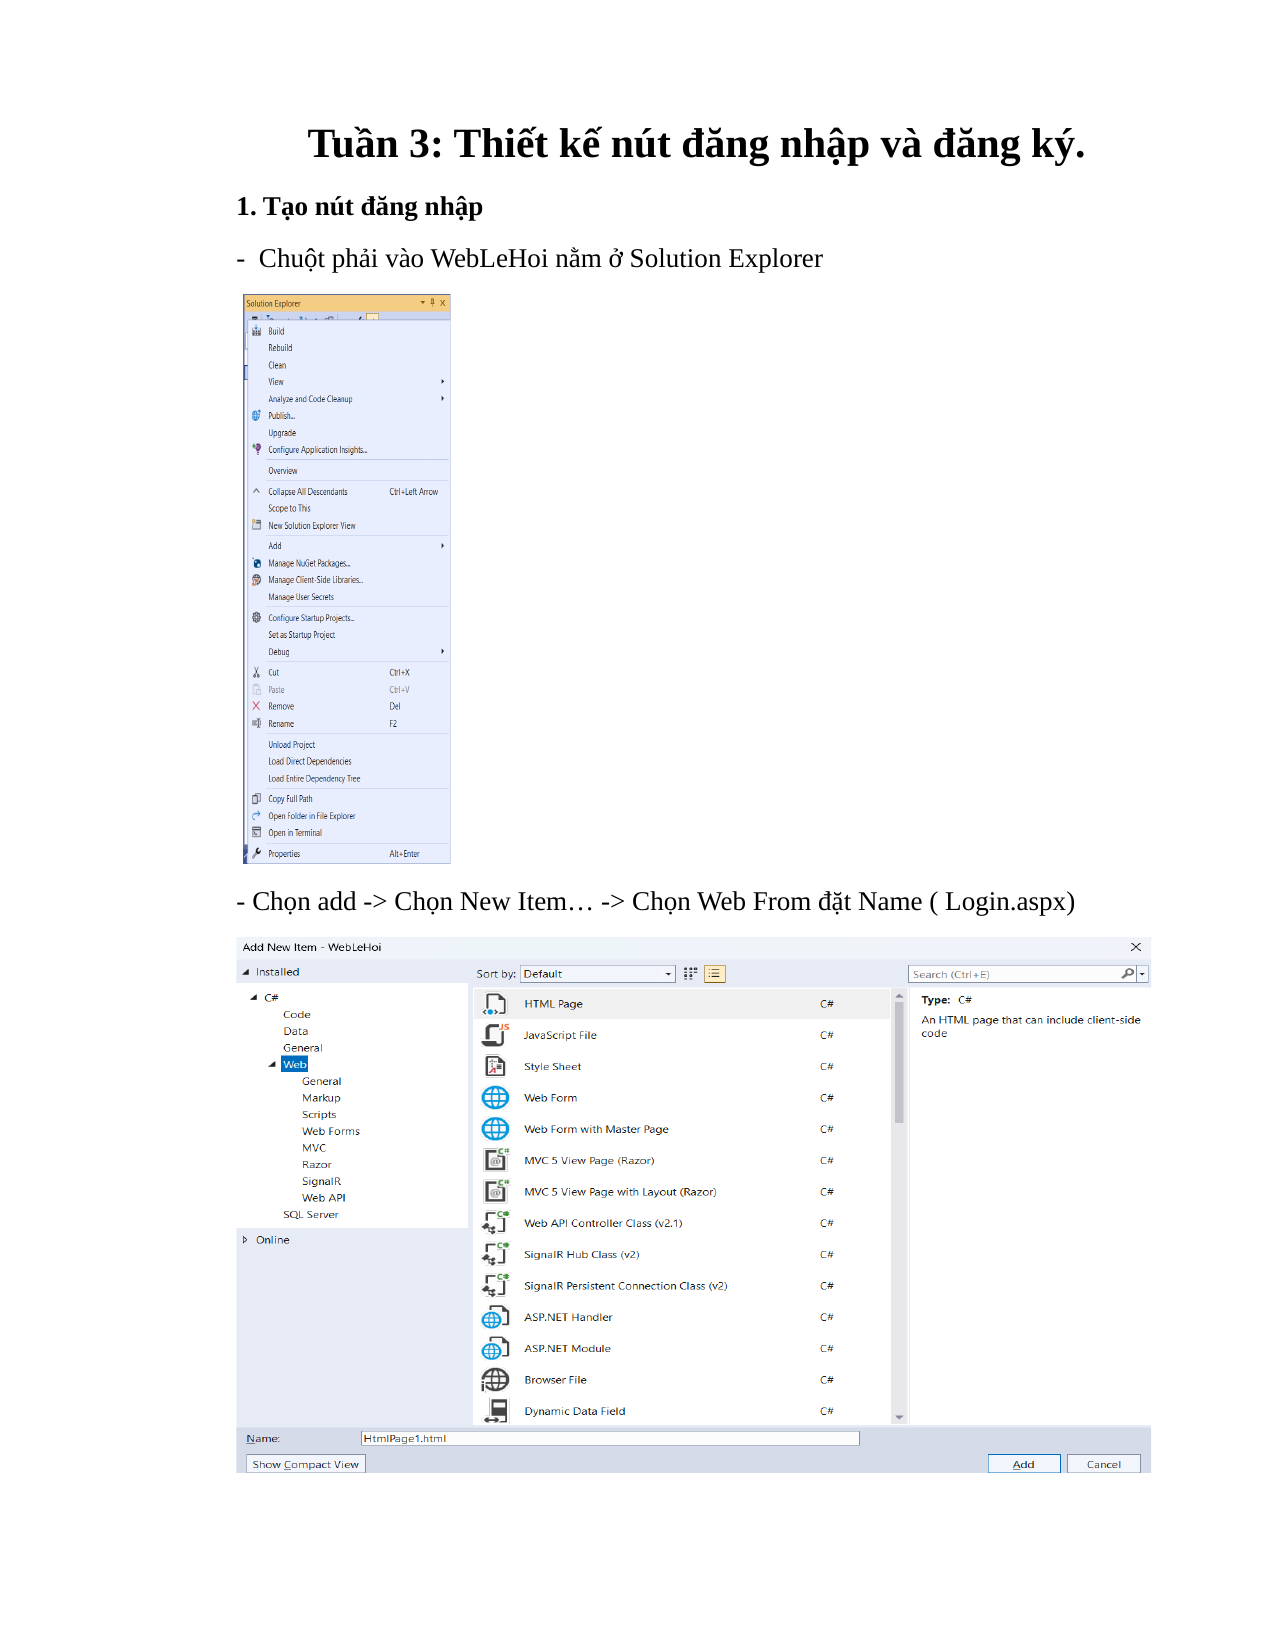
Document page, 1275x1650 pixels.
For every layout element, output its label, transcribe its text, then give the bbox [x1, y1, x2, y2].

text - Chọn add -> Chọn New Item… -> Chọn Web From đặt Name ( Login.aspx) [177, 884, 1157, 916]
picture [243, 294, 451, 864]
text Tuần 3: Thiết kế nút đăng nhập và đăng ký. [177, 118, 1157, 166]
text - Chuột phải vào WebLeHoi nằm ở Solution Explorer [177, 242, 1157, 273]
text 1. Tạo nút đăng nhập [177, 190, 1157, 221]
picture [236, 937, 1152, 1473]
